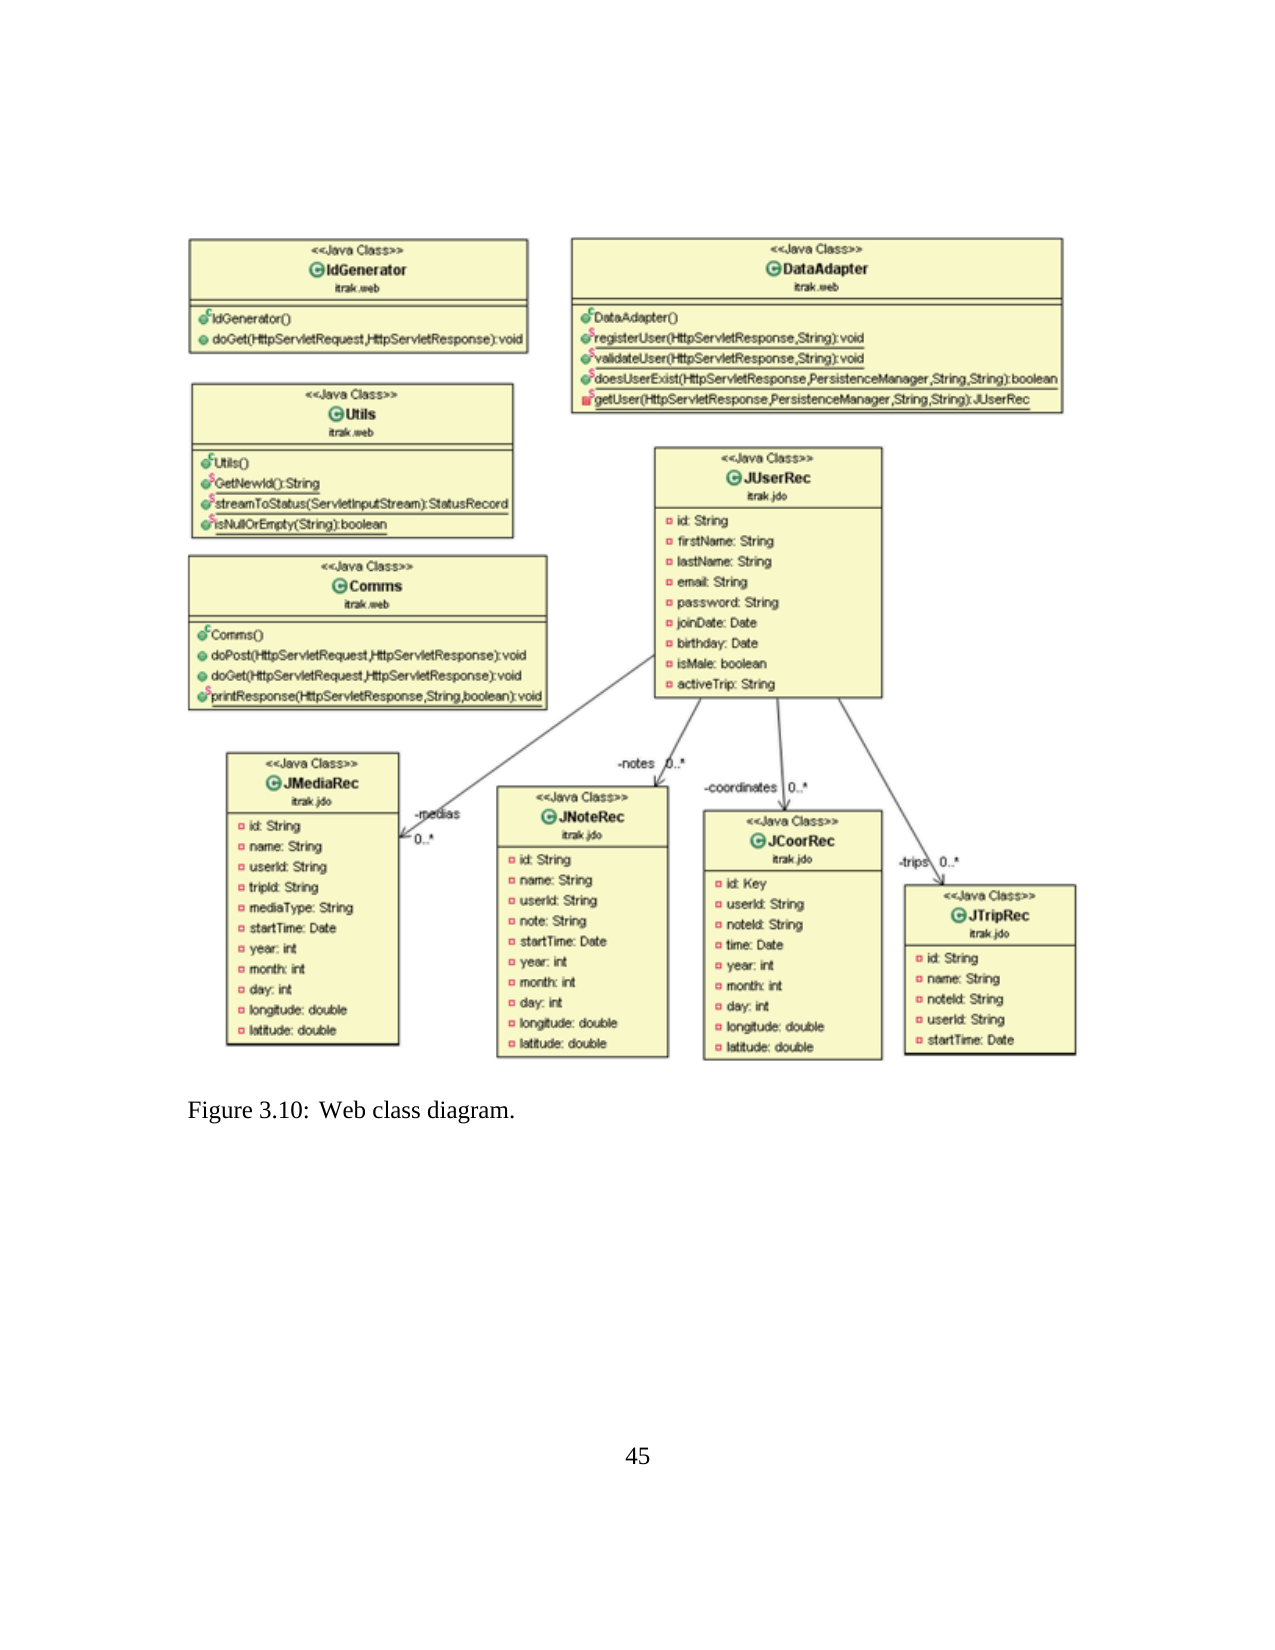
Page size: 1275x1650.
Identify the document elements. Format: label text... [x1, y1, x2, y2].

subtitle Figure 3.10: Web class diagram. [187, 1095, 1087, 1124]
picture [187, 237, 1086, 1064]
